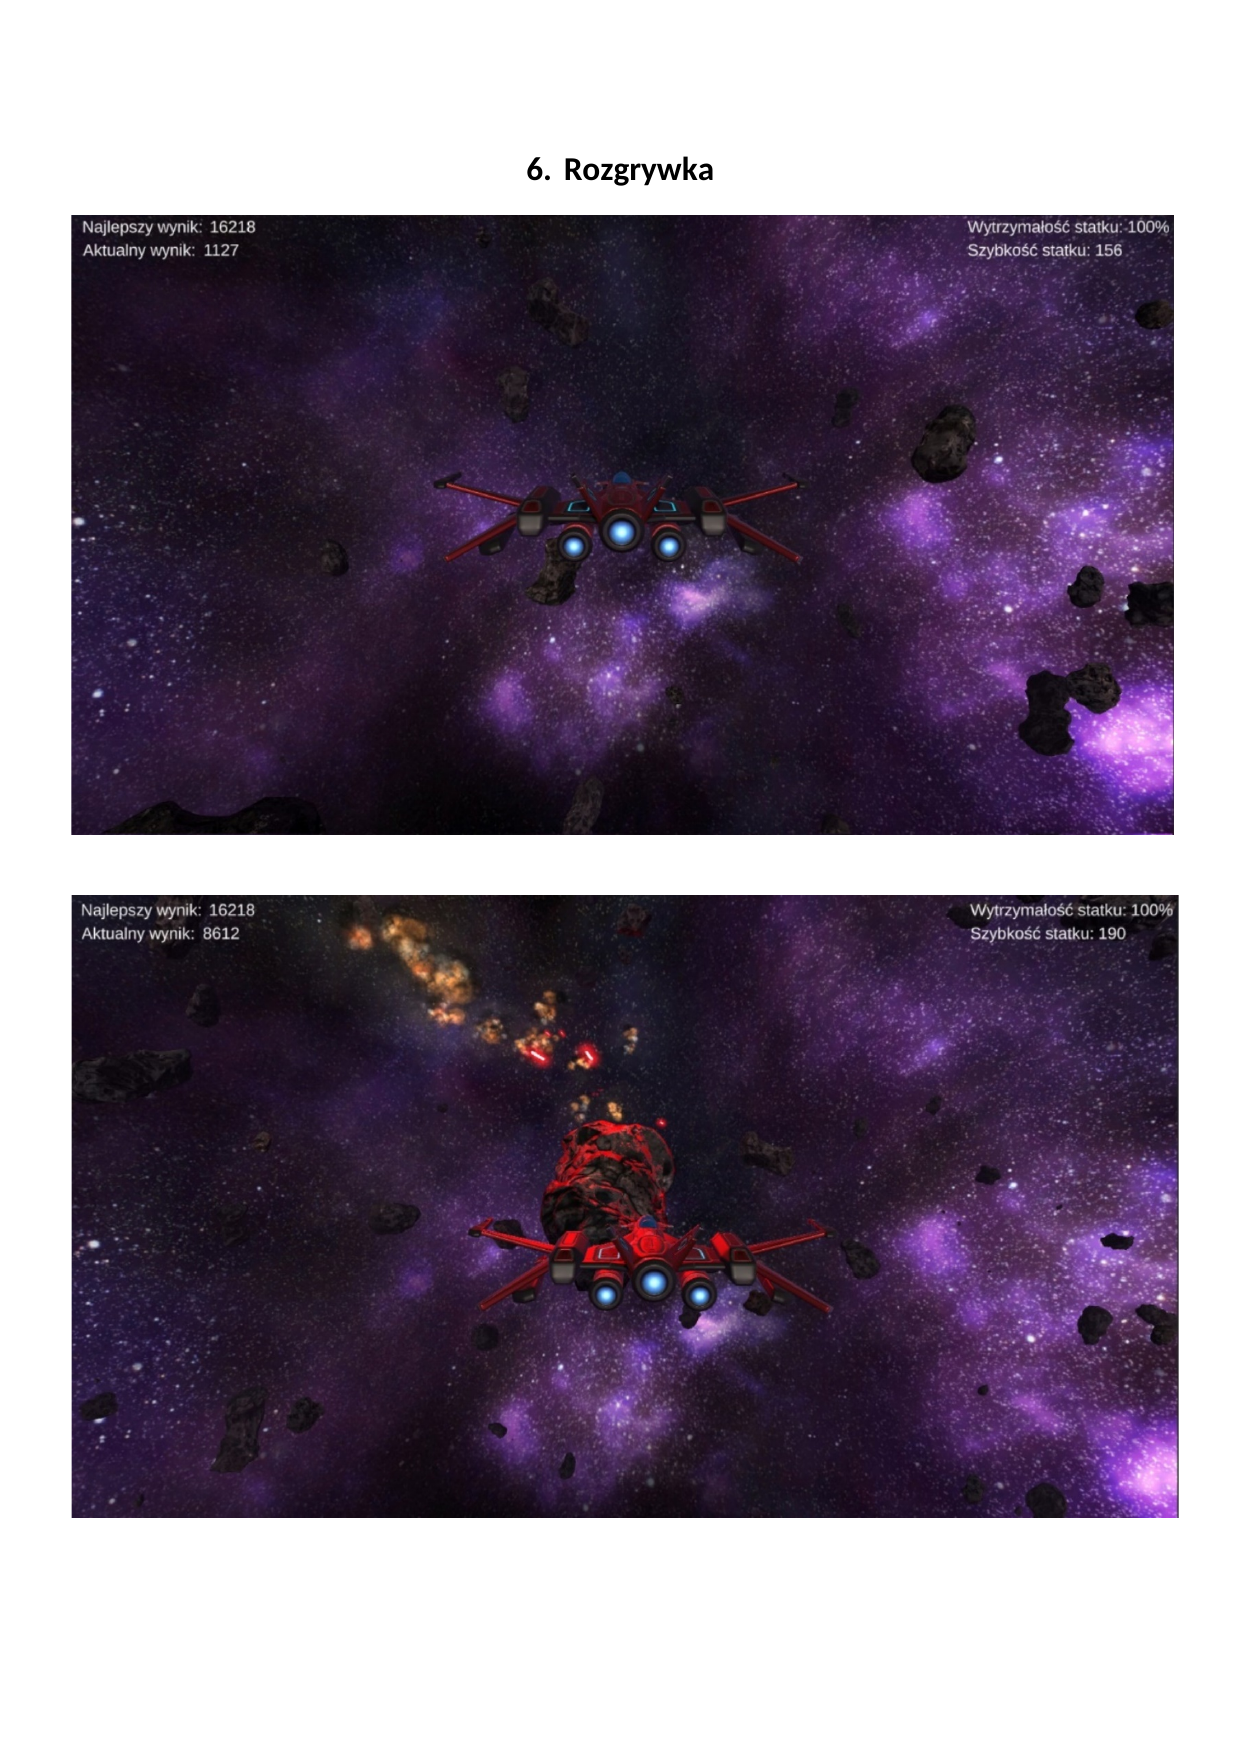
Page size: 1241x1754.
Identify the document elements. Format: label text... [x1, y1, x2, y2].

list Rozgrywka [148, 148, 1093, 188]
picture [71, 215, 1174, 835]
picture [71, 895, 1179, 1518]
